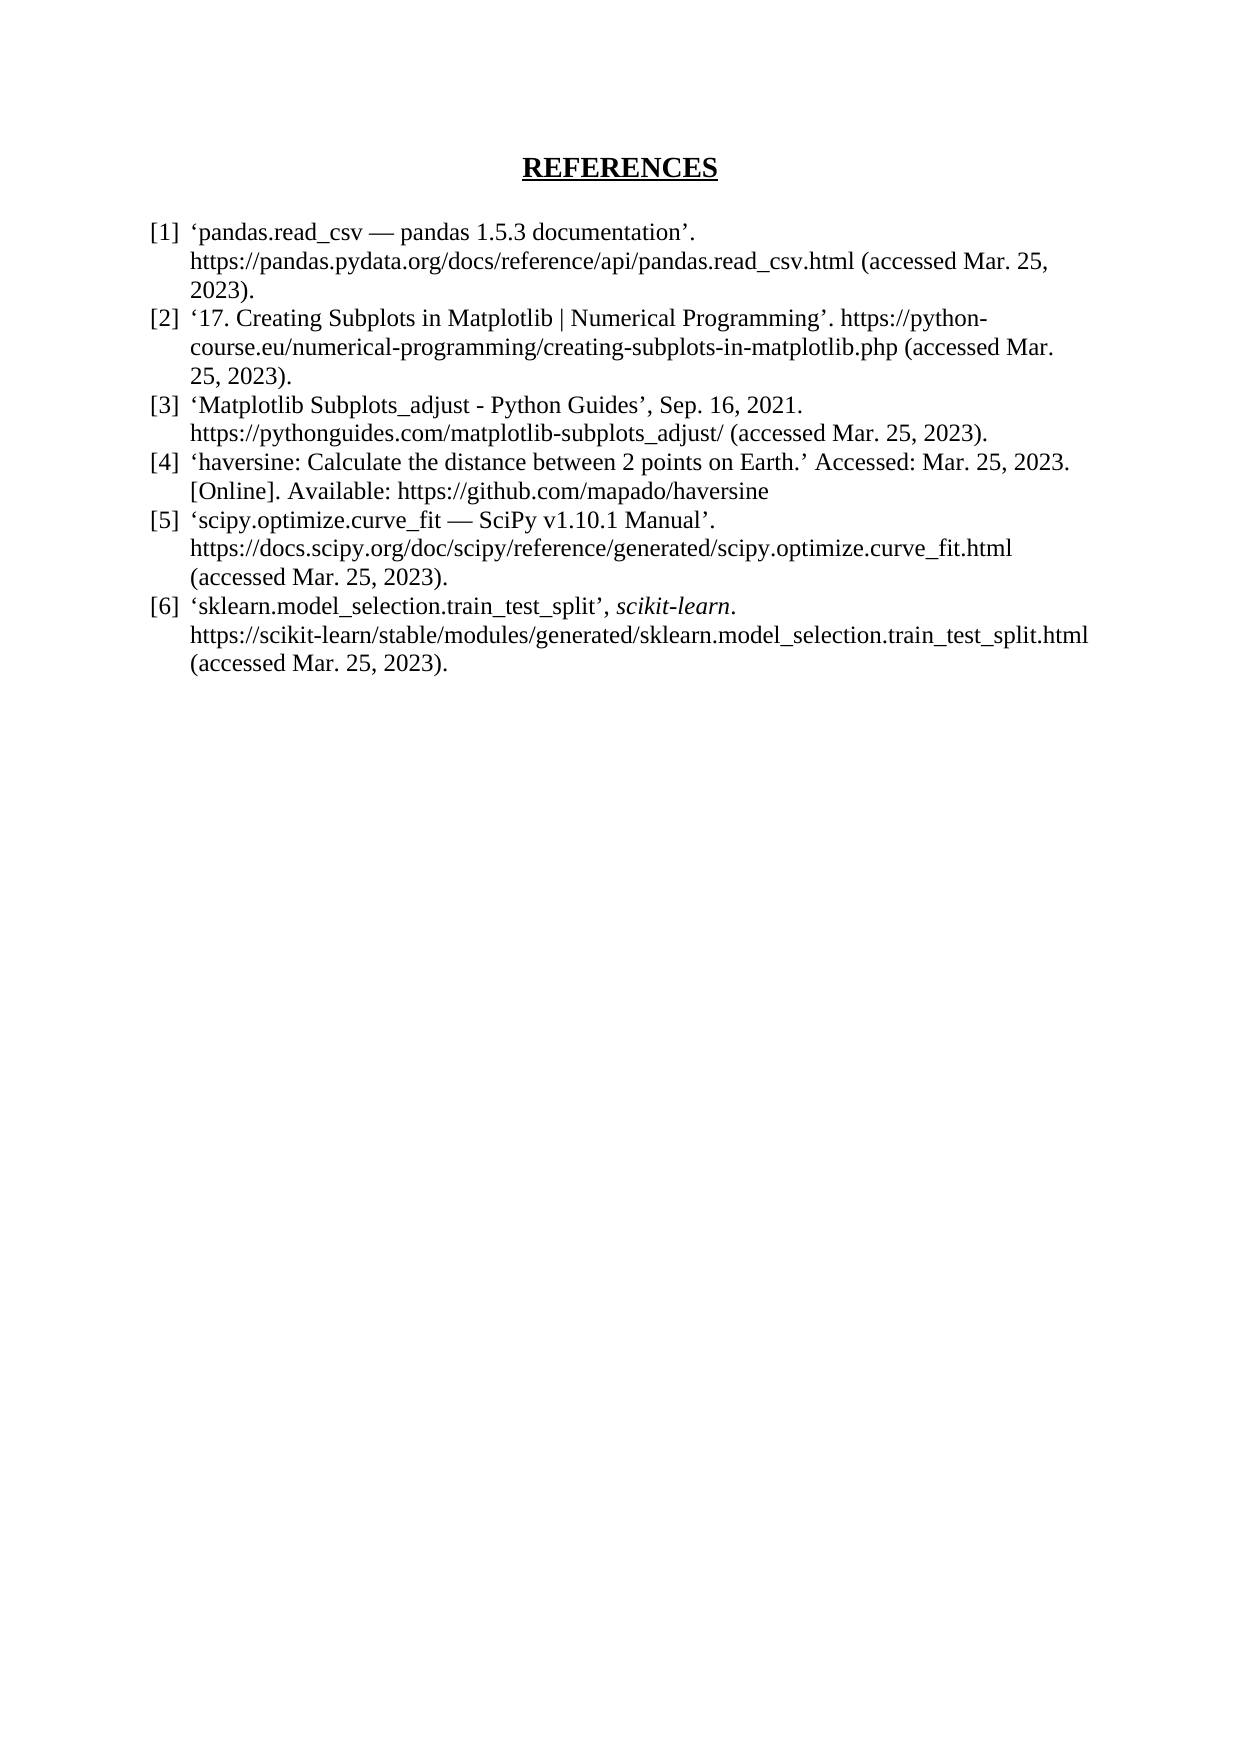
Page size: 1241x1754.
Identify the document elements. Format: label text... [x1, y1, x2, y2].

text [6] ‘sklearn.model_selection.train_test_split’, scikit-learn. https://scikit-learn/stable/modules/generated/sklearn.model_selection.train_test_split.html (accessed Mar. 25, 2023). [150, 591, 1090, 677]
text [4] ‘haversine: Calculate the distance between 2 points on Earth.’ Accessed: Mar. 25, 2023. [Online]. Available: https://github.com/mapado/haversine [150, 447, 1090, 505]
text [1] ‘pandas.read_csv — pandas 1.5.3 documentation’. https://pandas.pydata.org/docs/reference/api/pandas.read_csv.html (accessed Mar. 25, 2023). [150, 217, 1090, 303]
text REFERENCES [150, 150, 1090, 183]
text [3] ‘Matplotlib Subplots_adjust - Python Guides’, Sep. 16, 2021. https://pythonguides.com/matplotlib-subplots_adjust/ (accessed Mar. 25, 2023). [150, 390, 1090, 447]
text [2] ‘17. Creating Subplots in Matplotlib | Numerical Programming’. https://python-course.eu/numerical-programming/creating-subplots-in-matplotlib.php (accessed Mar. 25, 2023). [150, 303, 1090, 390]
text [5] ‘scipy.optimize.curve_fit — SciPy v1.10.1 Manual’. https://docs.scipy.org/doc/scipy/reference/generated/scipy.optimize.curve_fit.html (accessed Mar. 25, 2023). [150, 505, 1090, 591]
